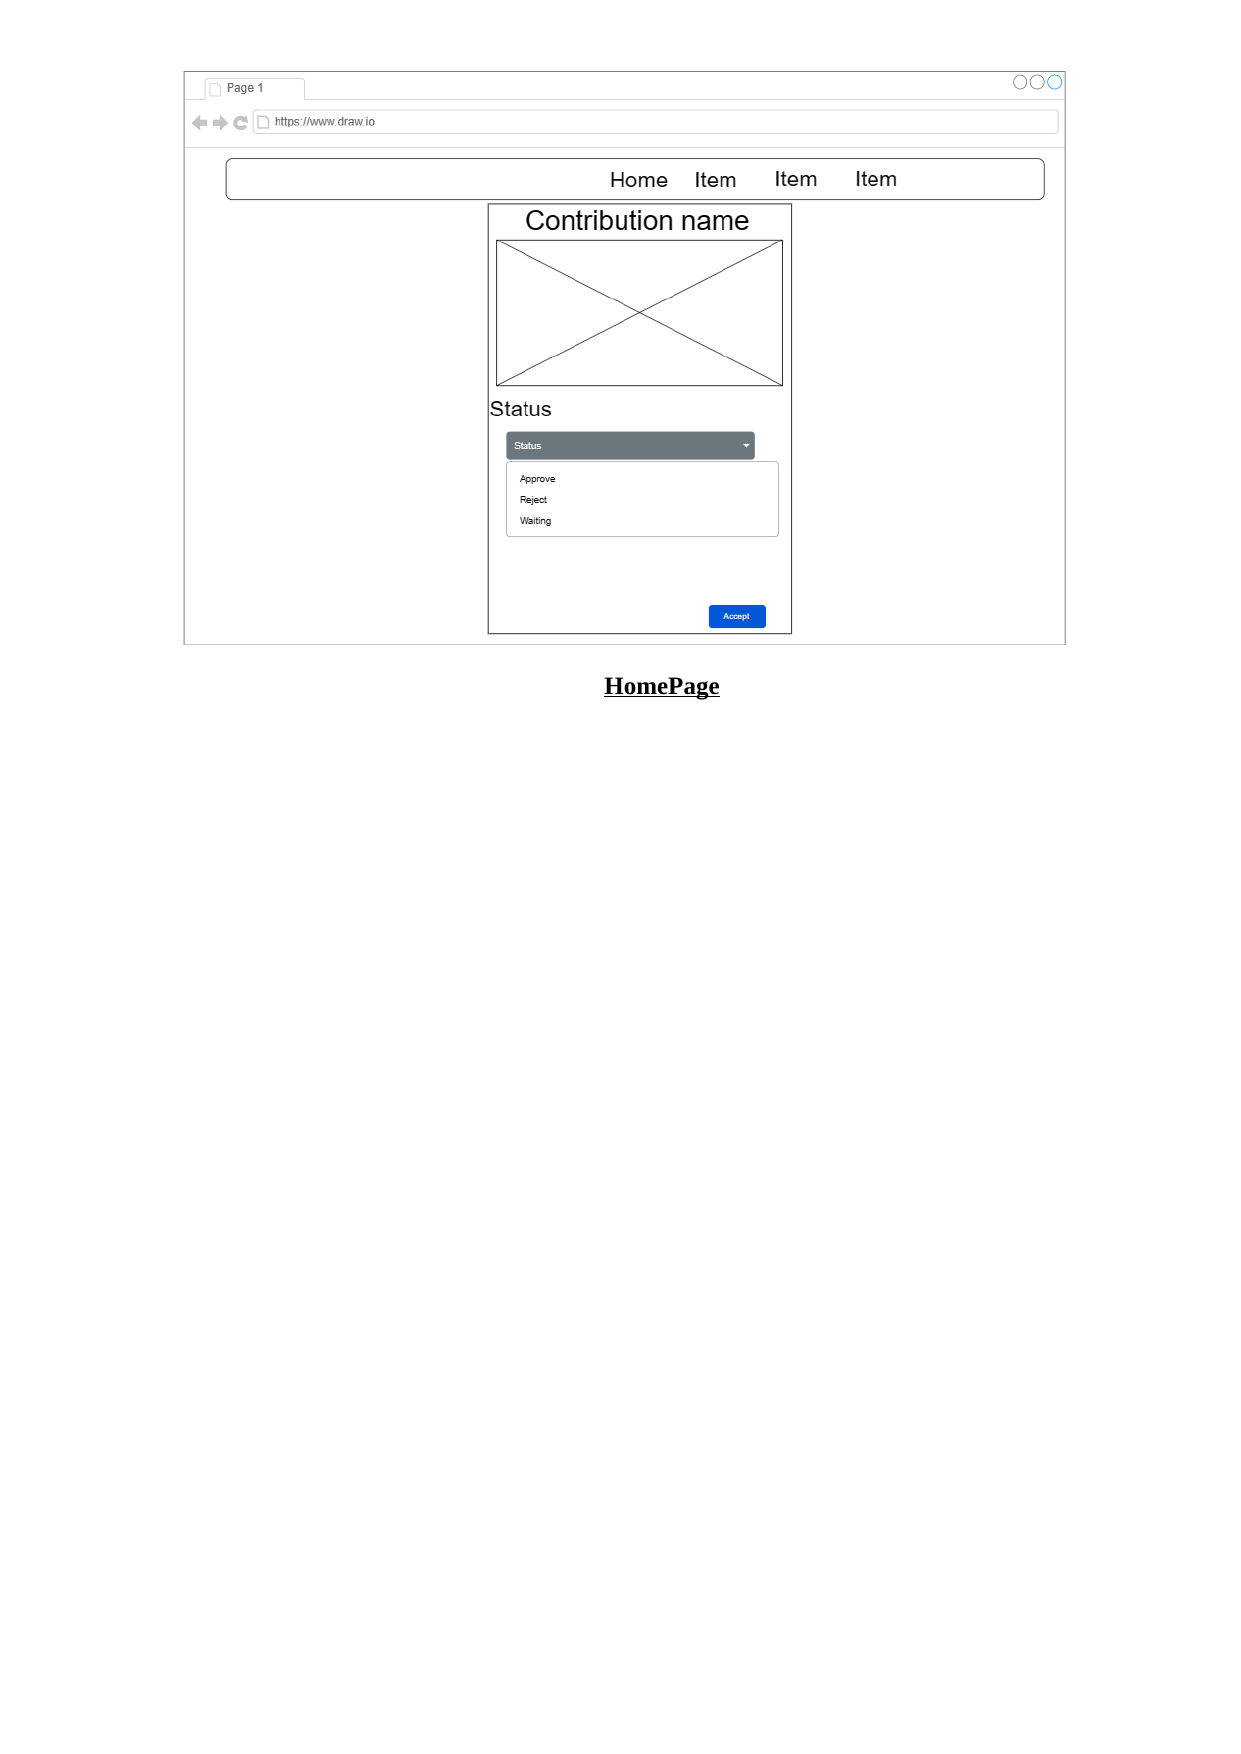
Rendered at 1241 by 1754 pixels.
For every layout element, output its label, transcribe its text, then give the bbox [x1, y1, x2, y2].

picture [182, 68, 1067, 645]
text HomePage [71, 671, 1178, 700]
